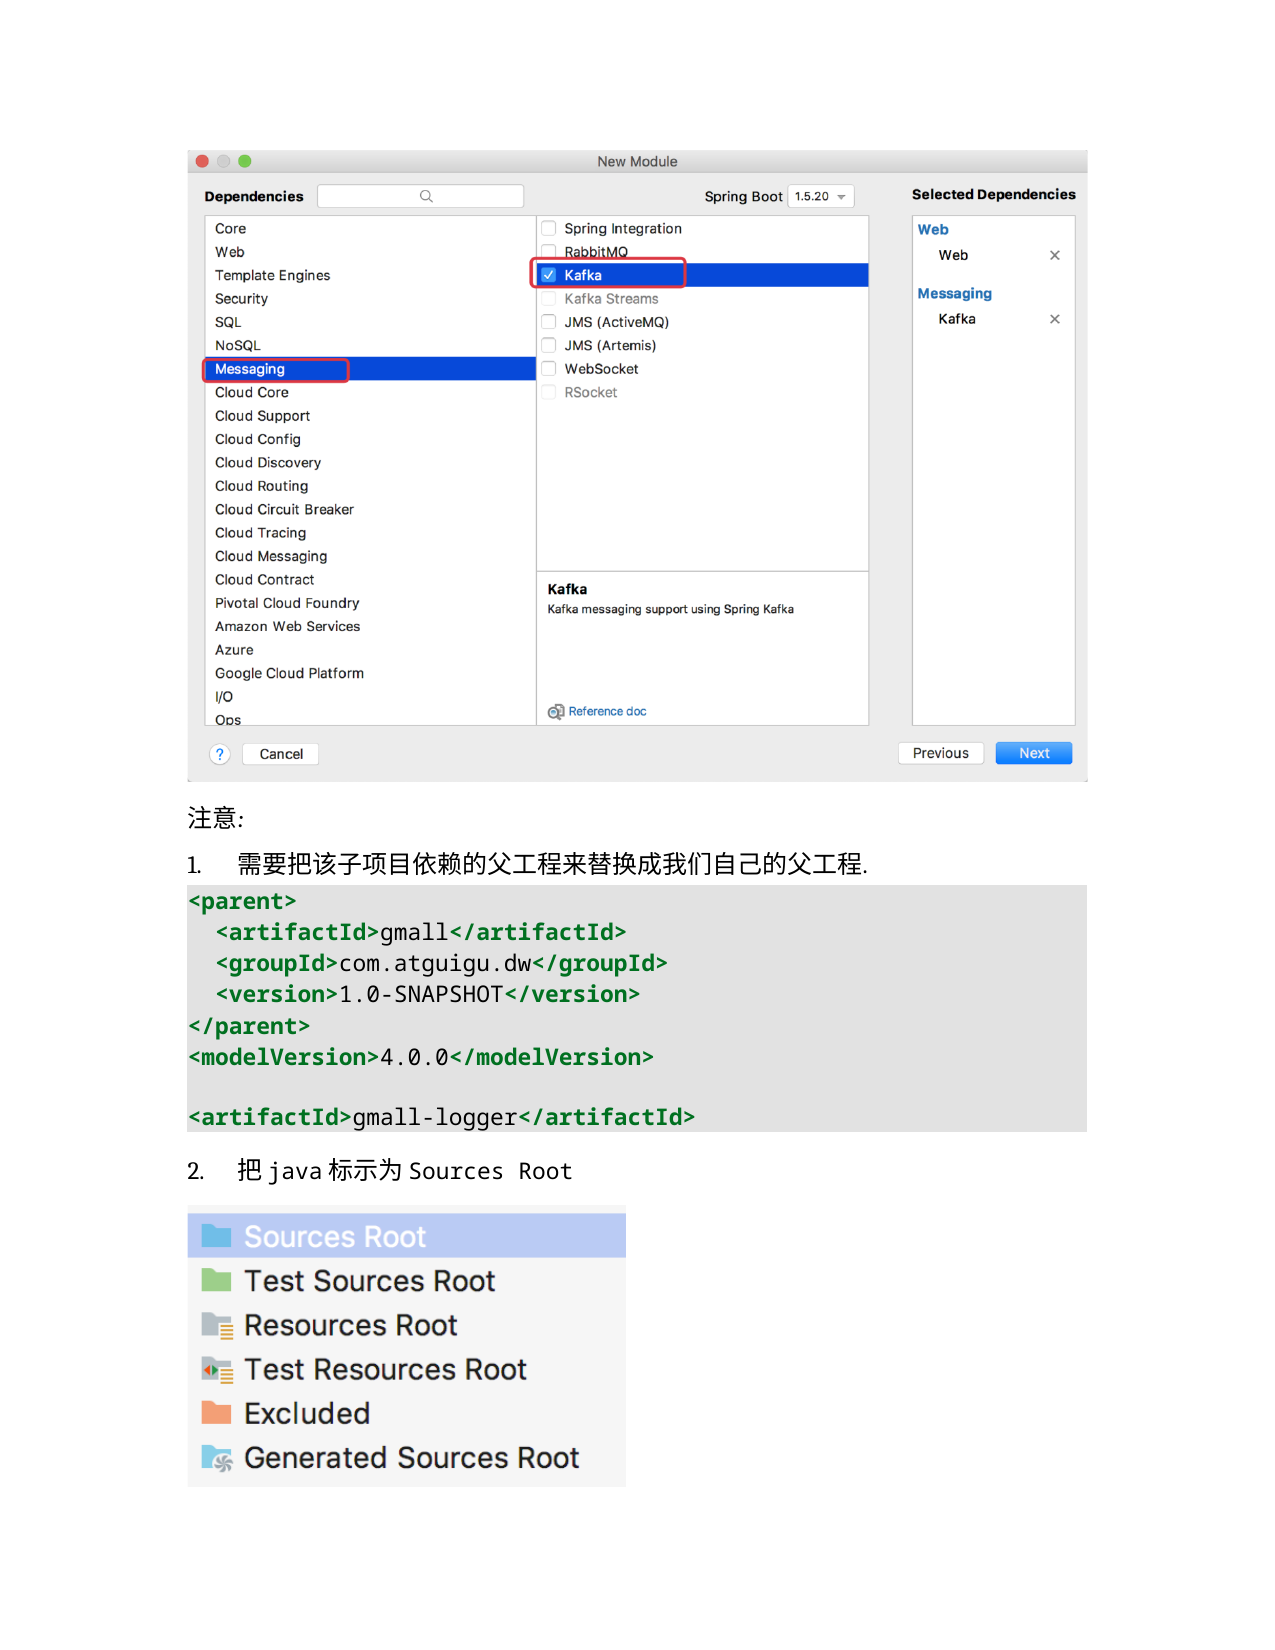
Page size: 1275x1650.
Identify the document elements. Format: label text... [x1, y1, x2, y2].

picture [187, 150, 1088, 782]
text 注意: [187, 800, 1087, 834]
list 把java 标示为Sources Root [187, 1153, 1087, 1187]
picture [187, 1205, 626, 1487]
list 需要把该子项目依赖的父工程来替换成我们自己的父工程. [187, 845, 1087, 881]
text <parent> <artifactId>gmall</artifactId> <groupId>com.atguigu.dw</groupId> <version>1.0-SNAPSHOT</version> </parent> <modelVersion>4.0.0</modelVersion> <artifactId>gmall-logger</artifactId> [187, 885, 1087, 1132]
